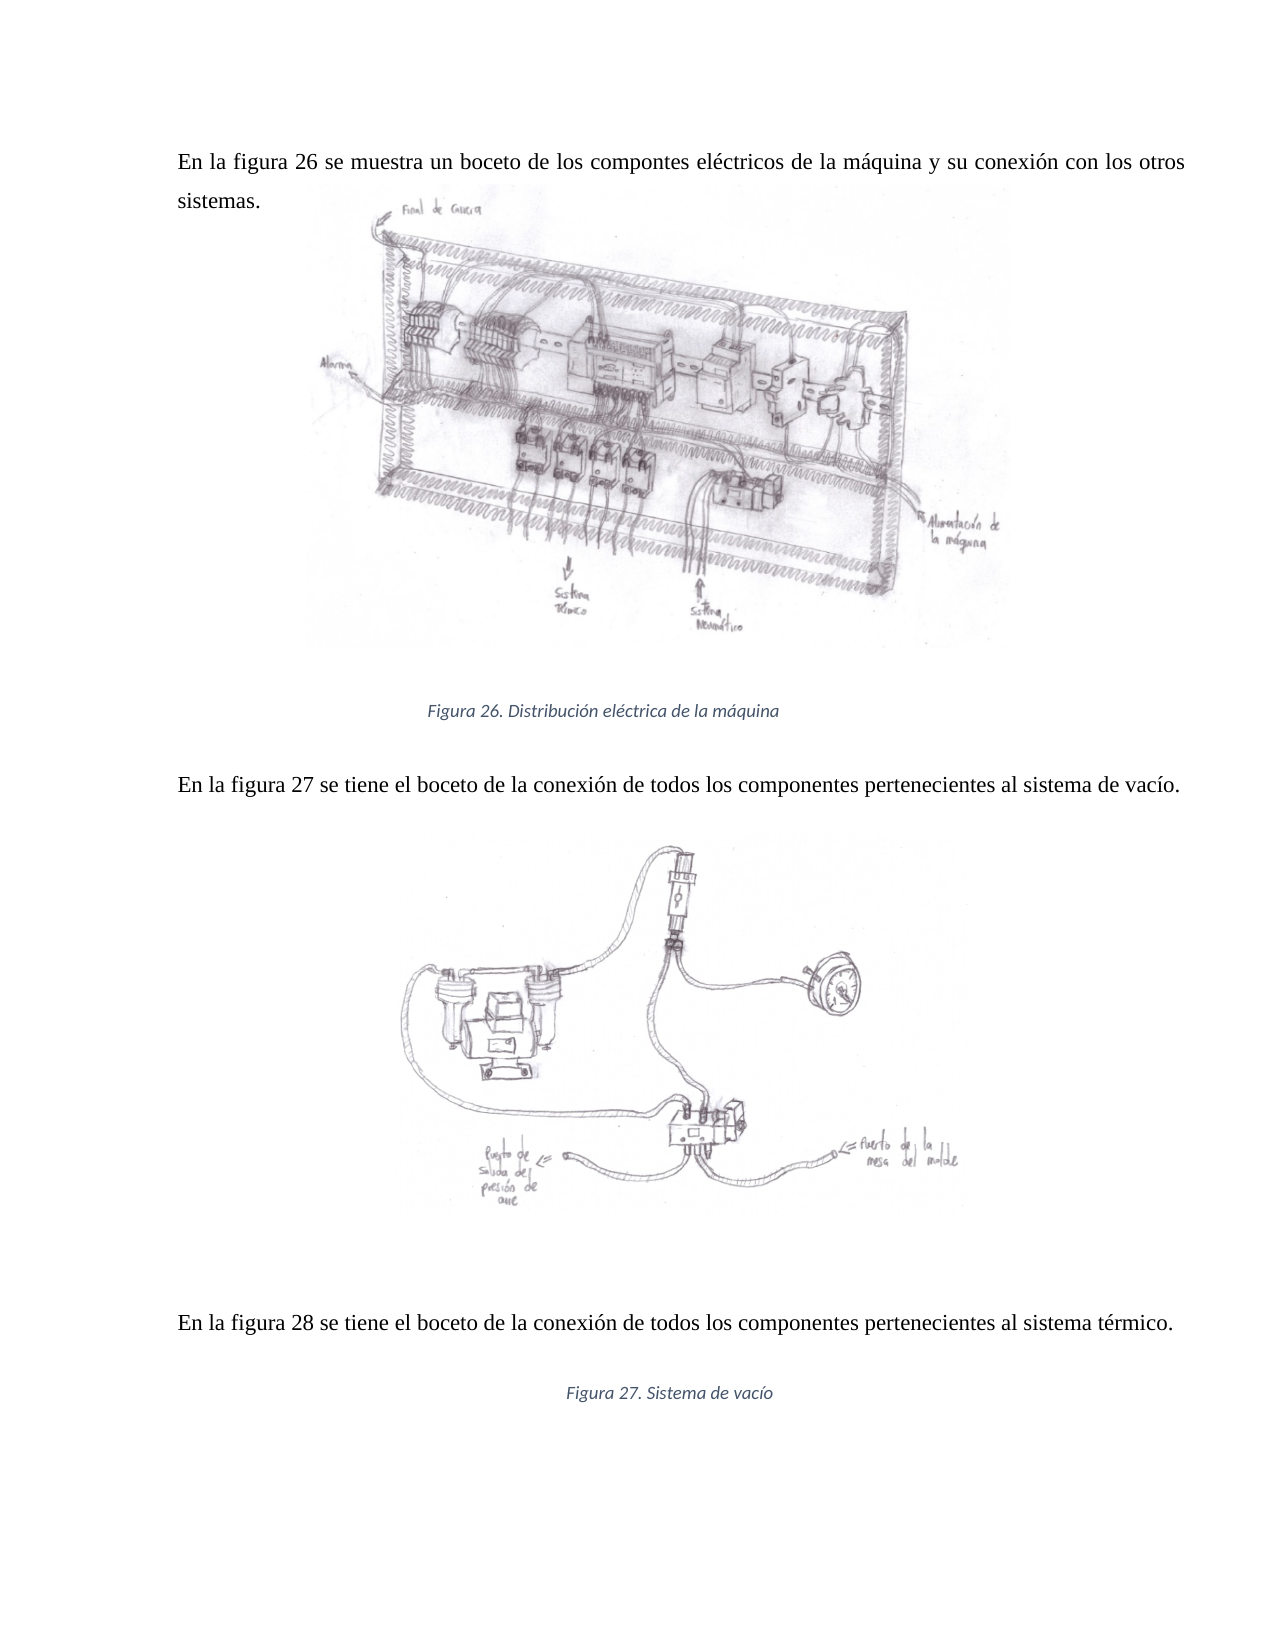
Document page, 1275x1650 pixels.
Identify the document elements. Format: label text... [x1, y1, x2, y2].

text En la figura 26 se muestra un boceto de los compontes eléctricos de la máquina y su conexión con los otros sistemas. [177, 148, 1186, 213]
picture [305, 213, 1011, 648]
text En la figura 27 se tiene el boceto de la conexión de todos los componentes pertenecientes al sistema de vacío. [177, 771, 1186, 797]
text En la figura 28 se tiene el boceto de la conexión de todos los componentes pertenecientes al sistema térmico. [177, 1309, 1186, 1335]
picture [389, 828, 976, 1220]
